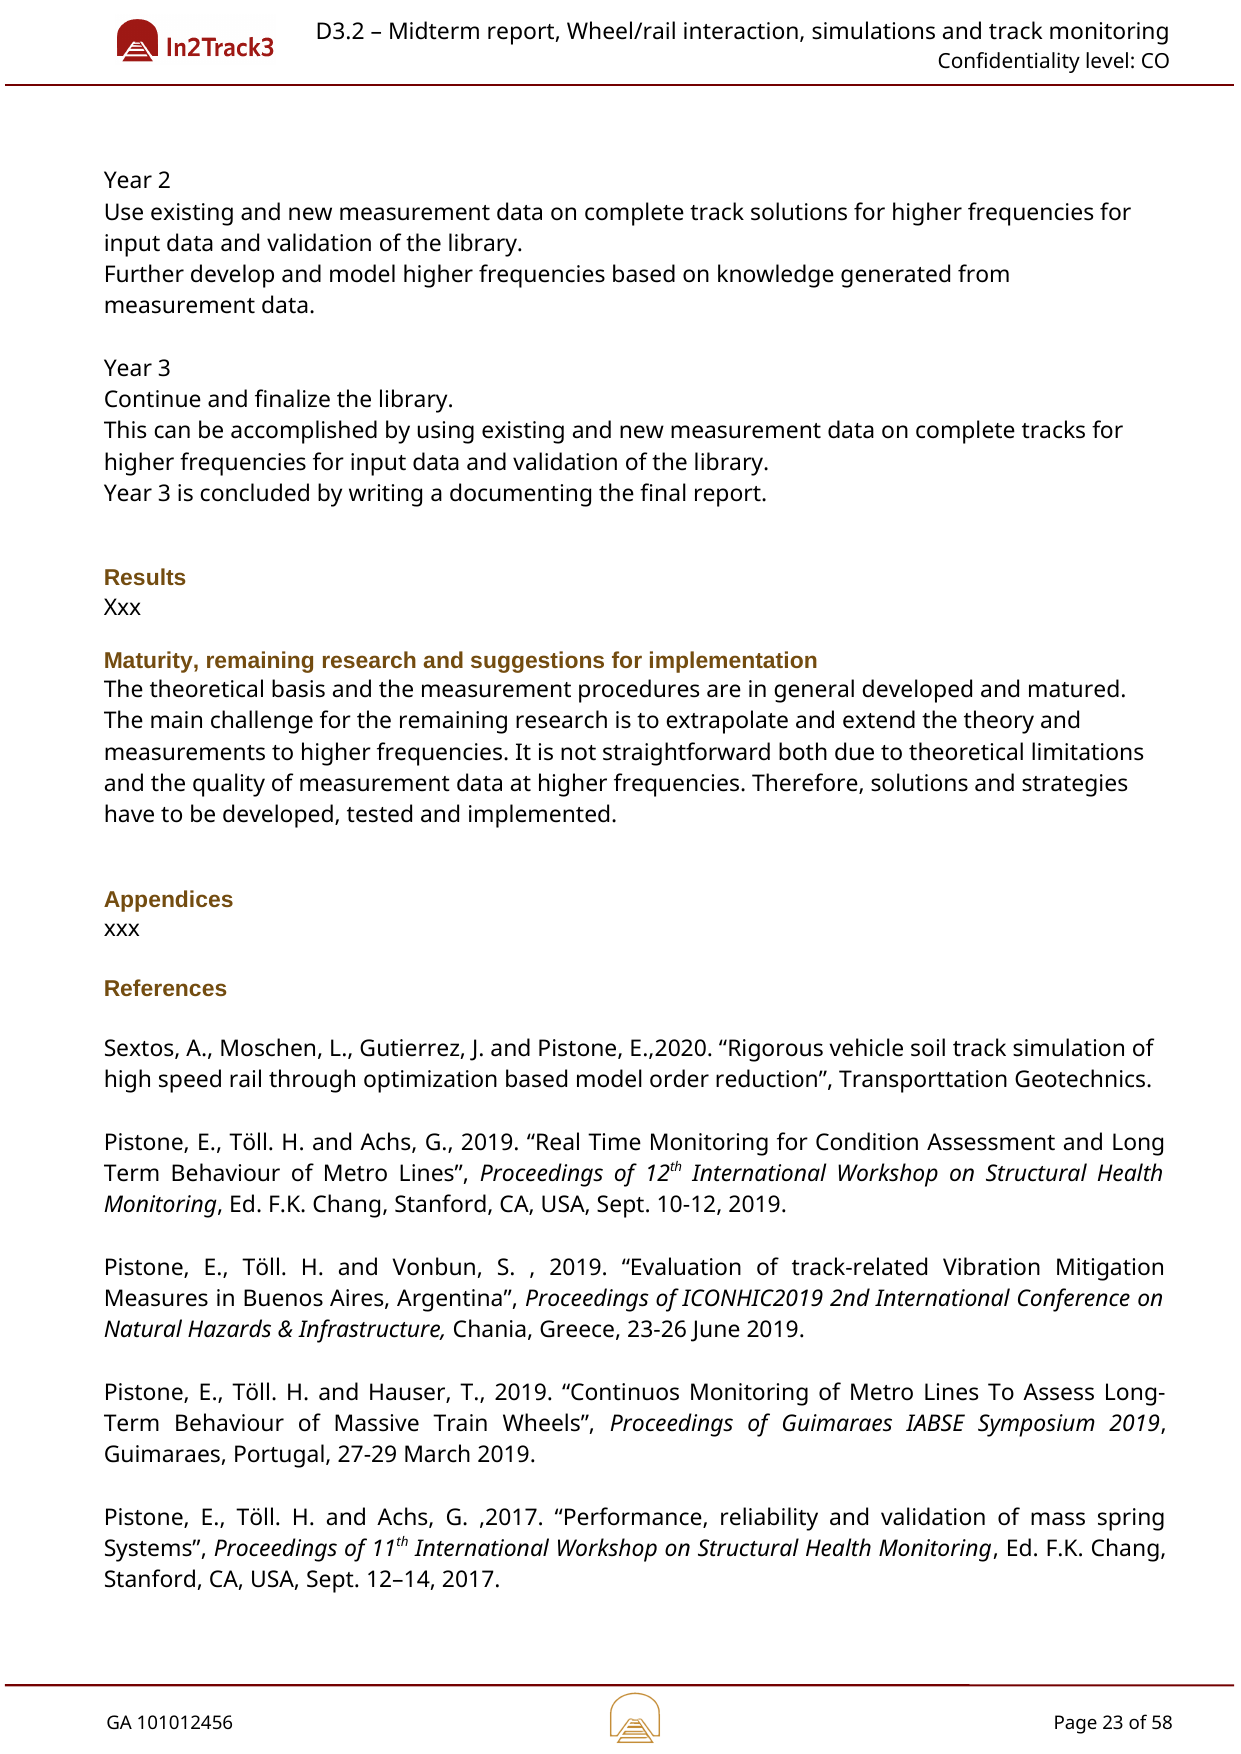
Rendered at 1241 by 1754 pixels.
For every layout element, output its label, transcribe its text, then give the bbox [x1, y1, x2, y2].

text This can be accomplished by using existing and new measurement data on complete tracks for higher frequencies for input data and validation of the library. [103, 414, 1167, 477]
text Xxx [103, 591, 1167, 622]
text Use existing and new measurement data on complete track solutions for higher frequencies for input data and validation of the library. [103, 195, 1167, 258]
subtitle Results [103, 564, 1167, 591]
list Pistone, E., Töll. H. and Hauser, T., 2019. “Continuos Monitoring of Metro Lines To Assess Long-Term Behaviour of Massive Train Wheels”, Proceedings of Guimaraes IABSE Symposium 2019, Guimaraes, Portugal, 27-29 March 2019. [103, 1376, 1167, 1469]
text The theoretical basis and the measurement procedures are in general developed and matured. The main challenge for the remaining research is to extrapolate and extend the theory and measurements to higher frequencies. It is not straightforward both due to theoretical limitations and the quality of measurement data at higher frequencies. Therefore, solutions and strategies have to be developed, tested and implemented. [103, 673, 1167, 829]
list Pistone, E., Töll. H. and Achs, G. ,2017. “Performance, reliability and validation of mass spring Systems”, Proceedings of 11th International Workshop on Structural Health Monitoring, Ed. F.K. Chang, Stanford, CA, USA, Sept. 12–14, 2017. [103, 1501, 1167, 1594]
list xxx [103, 912, 1167, 943]
subtitle Maturity, remaining research and suggestions for implementation [103, 647, 1167, 673]
text Sextos, A., Moschen, L., Gutierrez, J. and Pistone, E.,2020. “Rigorous vehicle soil track simulation of high speed rail through optimization based model order reduction”, Transporttation Geotechnics. [103, 1032, 1167, 1094]
list Pistone, E., Töll. H. and Vonbun, S. , 2019. “Evaluation of track-related Vibration Mitigation Measures in Buenos Aires, Argentina”, Proceedings of ICONHIC2019 2nd International Conference on Natural Hazards & Infrastructure, Chania, Greece, 23-26 June 2019. [103, 1251, 1167, 1344]
subtitle References [103, 974, 1167, 1001]
subtitle Appendices [103, 886, 1167, 912]
text Further develop and model higher frequencies based on knowledge generated from measurement data. [103, 258, 1167, 320]
text Year 3 is concluded by writing a documenting the final report. [103, 477, 1167, 508]
picture [114, 14, 276, 65]
text Continue and finalize the library. [103, 383, 1167, 414]
list Pistone, E., Töll. H. and Achs, G., 2019. “Real Time Monitoring for Condition Assessment and Long Term Behaviour of Metro Lines”, Proceedings of 12th International Workshop on Structural Health Monitoring, Ed. F.K. Chang, Stanford, CA, USA, Sept. 10-12, 2019. [103, 1126, 1167, 1219]
text Year 2 [103, 164, 1167, 195]
text Year 3 [103, 352, 1167, 383]
